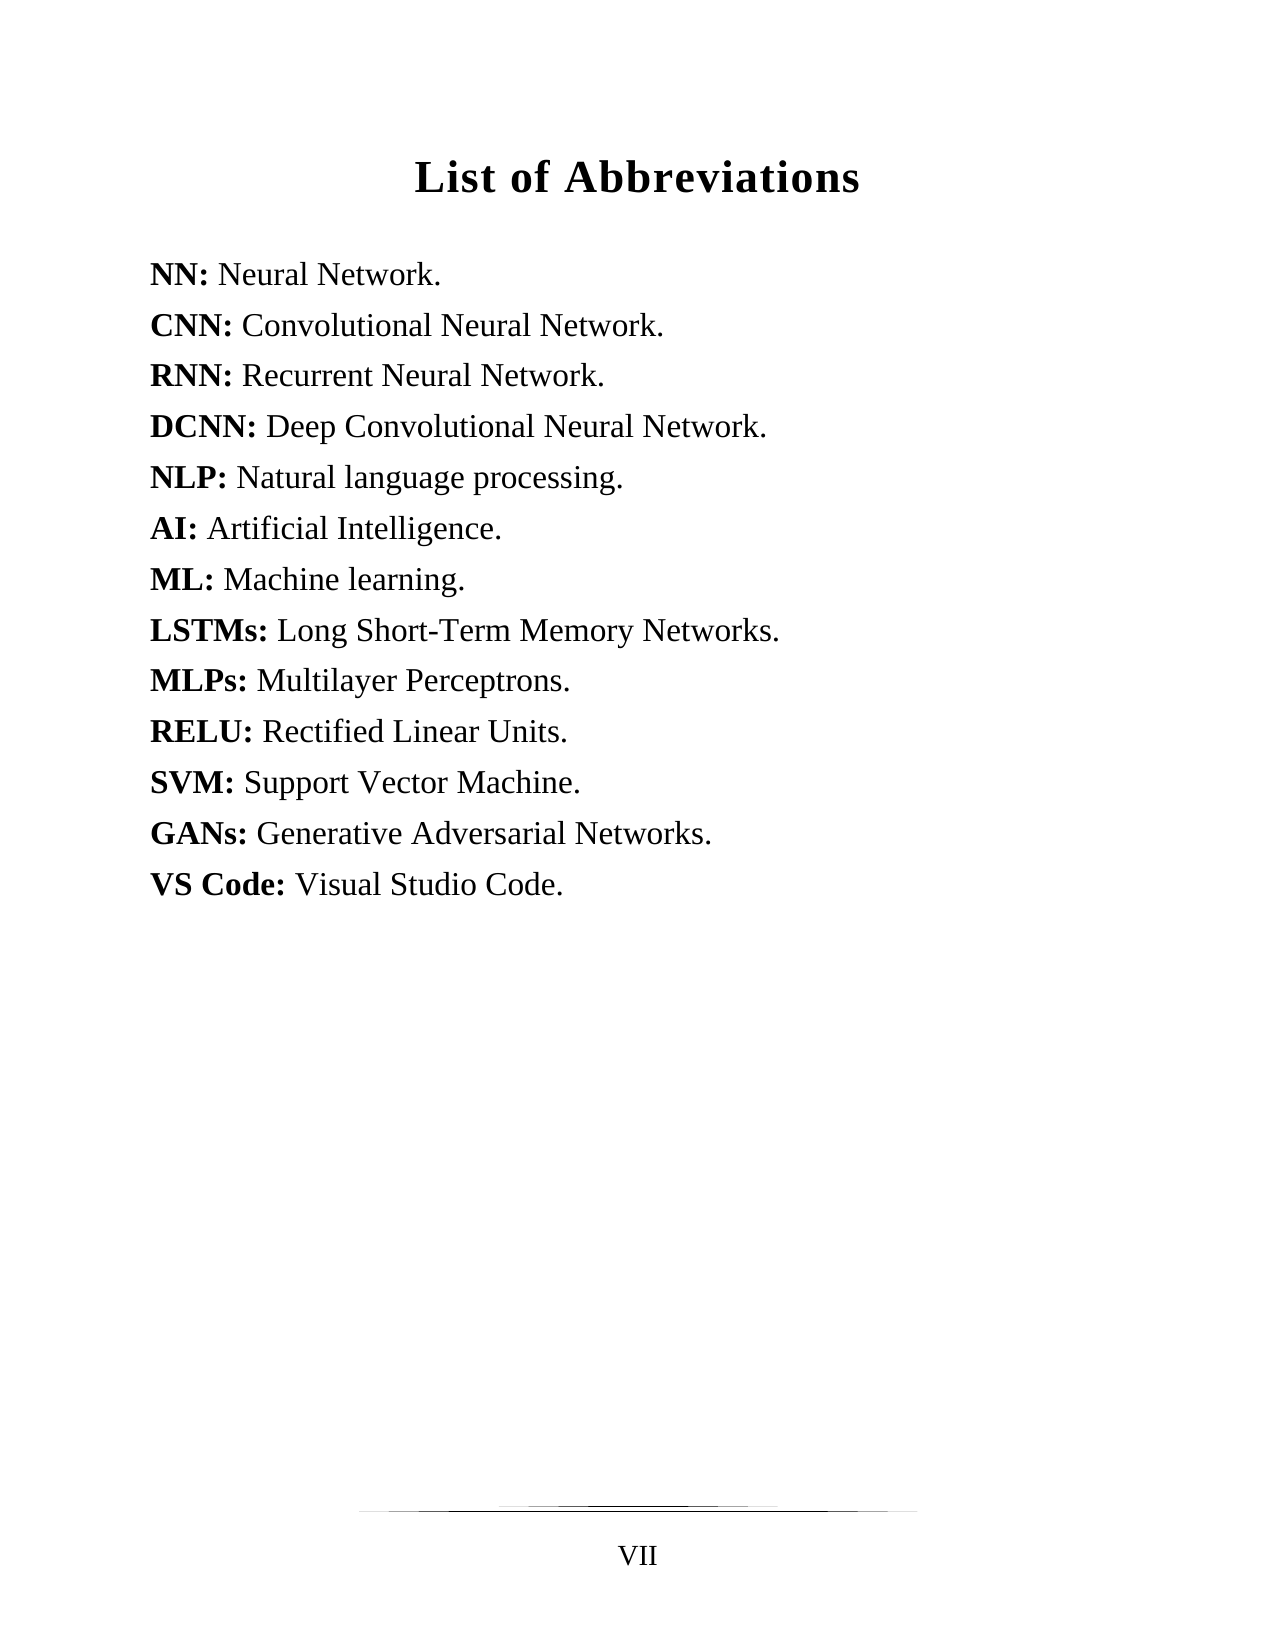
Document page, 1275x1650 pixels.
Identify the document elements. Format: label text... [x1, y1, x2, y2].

text LSTMs: Long Short-Term Memory Networks. [150, 610, 1125, 648]
text NN: Neural Network. [150, 254, 1125, 292]
text VS Code: Visual Studio Code. [150, 864, 1125, 902]
text CNN: Convolutional Neural Network. [150, 305, 1125, 343]
text NLP: Natural language processing. [150, 457, 1125, 496]
text MLPs: Multilayer Perceptrons. [150, 661, 1125, 699]
text AI: Artificial Intelligence. [150, 508, 1125, 547]
subtitle List of Abbreviations [150, 150, 1125, 203]
text ML: Machine learning. [150, 559, 1125, 597]
text SVM: Support Vector Machine. [150, 762, 1125, 801]
text DCNN: Deep Convolutional Neural Network. [150, 407, 1125, 445]
text RELU: Rectified Linear Units. [150, 712, 1125, 750]
text GANs: Generative Adversarial Networks. [150, 813, 1125, 852]
text RNN: Recurrent Neural Network. [150, 356, 1125, 394]
